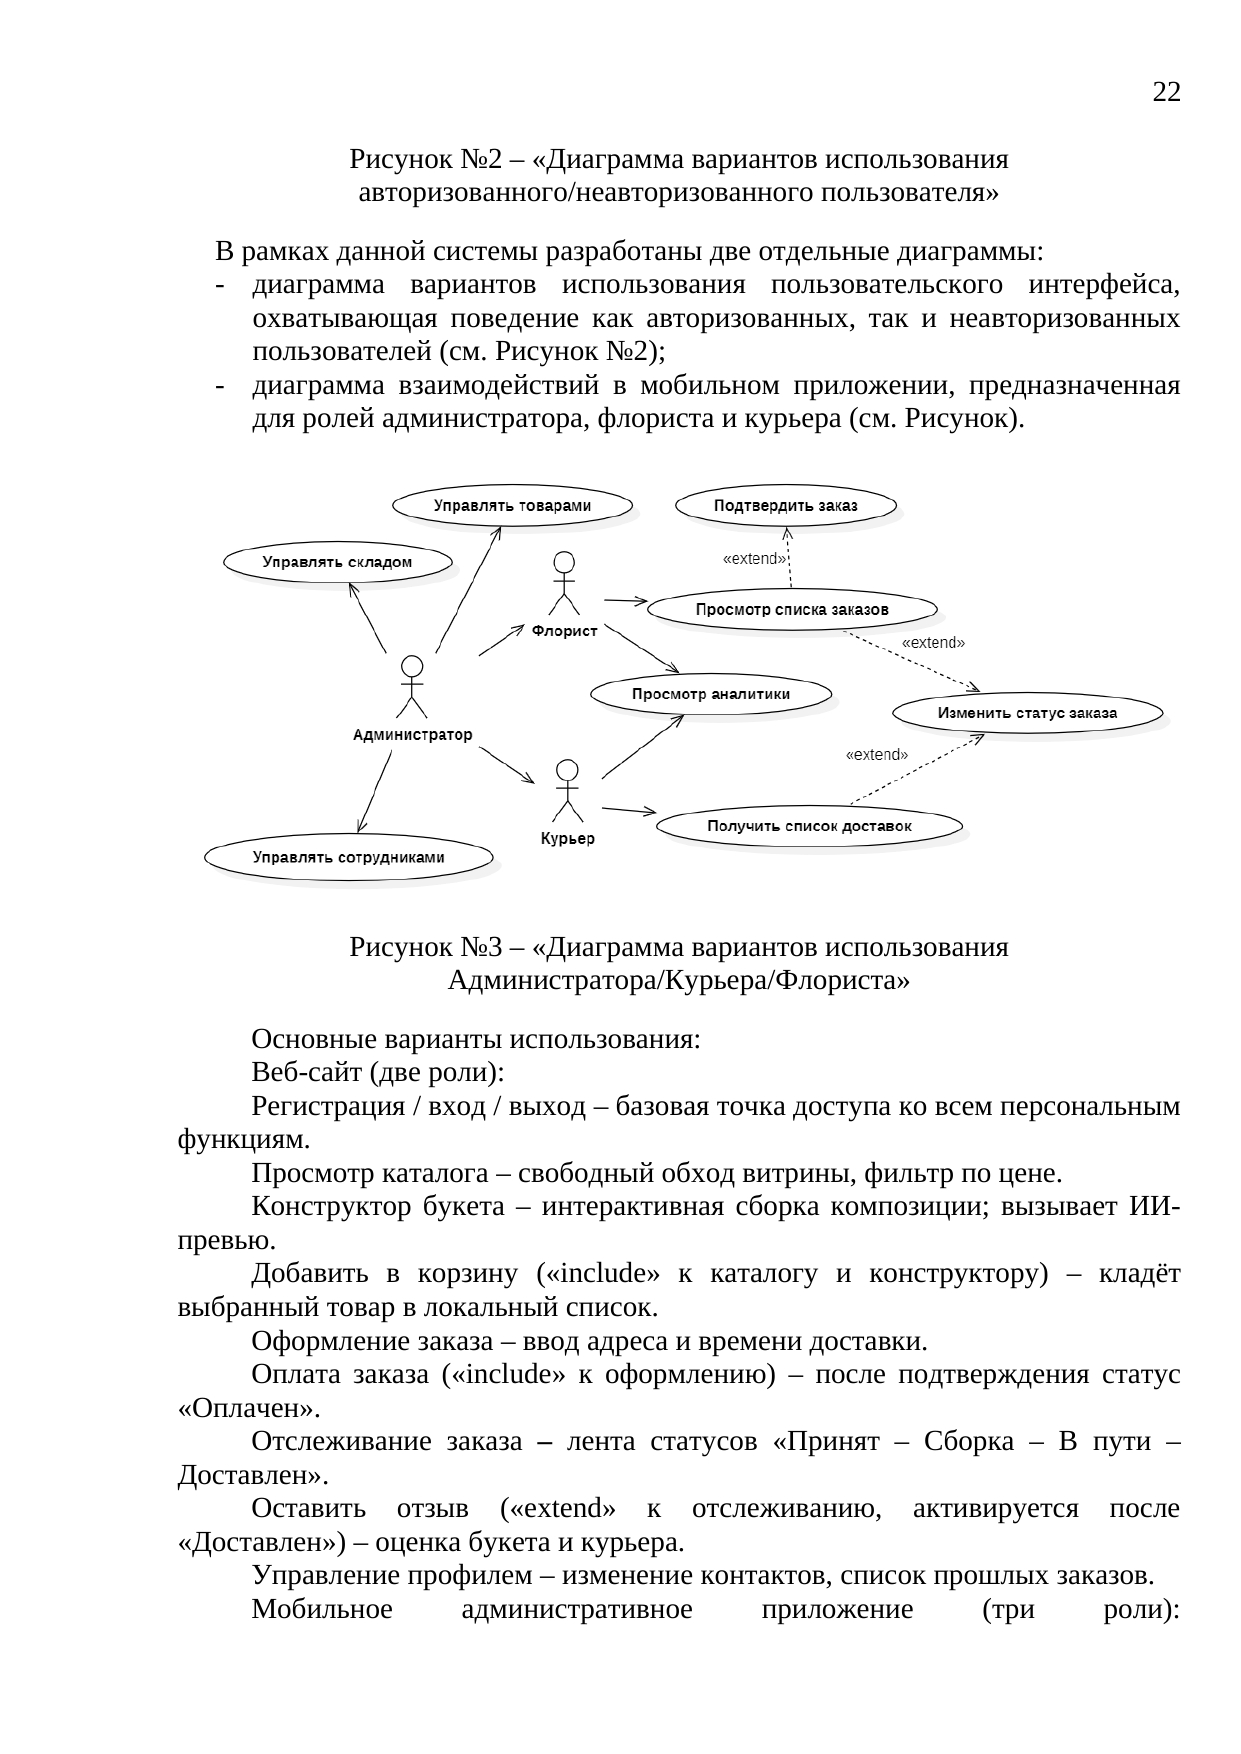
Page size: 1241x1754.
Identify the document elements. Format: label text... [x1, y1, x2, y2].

text Рисунок №3 – «Диаграмма вариантов использования Администратора/Курьера/Флориста» [177, 929, 1181, 996]
text Отслеживание заказа – лента статусов «Принят – Сборка – В пути – Доставлен». [177, 1423, 1181, 1490]
picture [177, 434, 1182, 929]
text Оплата заказа («include» к оформлению) – после подтверждения статус «Оплачен». [177, 1356, 1181, 1423]
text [251, 1591, 1181, 1624]
text Оставить отзыв («extend» к отслеживанию, активируется после «Доставлен») – оценка букета и курьера. [177, 1490, 1181, 1557]
text Регистрация / вход / выход – базовая точка доступа ко всем персональным функциям. [177, 1088, 1181, 1155]
text В рамках данной системы разработаны две отдельные диаграммы: [177, 233, 1181, 266]
text Управление профилем – изменение контактов, список прошлых заказов. [177, 1557, 1181, 1591]
list диаграмма взаимодействий в мобильном приложении, предназначенная для ролей администратора, флориста и курьера (см. Рисунок). [215, 367, 1181, 434]
text Оформление заказа – ввод адреса и времени доставки. [177, 1323, 1181, 1356]
text Веб-сайт (две роли): [177, 1054, 1181, 1088]
text Конструктор букета – интерактивная сборка композиции; вызывает ИИ-превью. [177, 1188, 1181, 1256]
text Добавить в корзину («include» к каталогу и конструктору) – кладёт выбранный товар в локальный список. [177, 1256, 1181, 1323]
text Рисунок №2 – «Диаграмма вариантов использования авторизованного/неавторизованного пользователя» [177, 141, 1181, 208]
list диаграмма вариантов использования пользовательского интерфейса, охватывающая поведение как авторизованных, так и неавторизованных пользователей (см. Рисунок №2); [215, 266, 1181, 367]
text Основные варианты использования: [177, 1021, 1181, 1054]
text Просмотр каталога – свободный обход витрины, фильтр по цене. [177, 1155, 1181, 1188]
